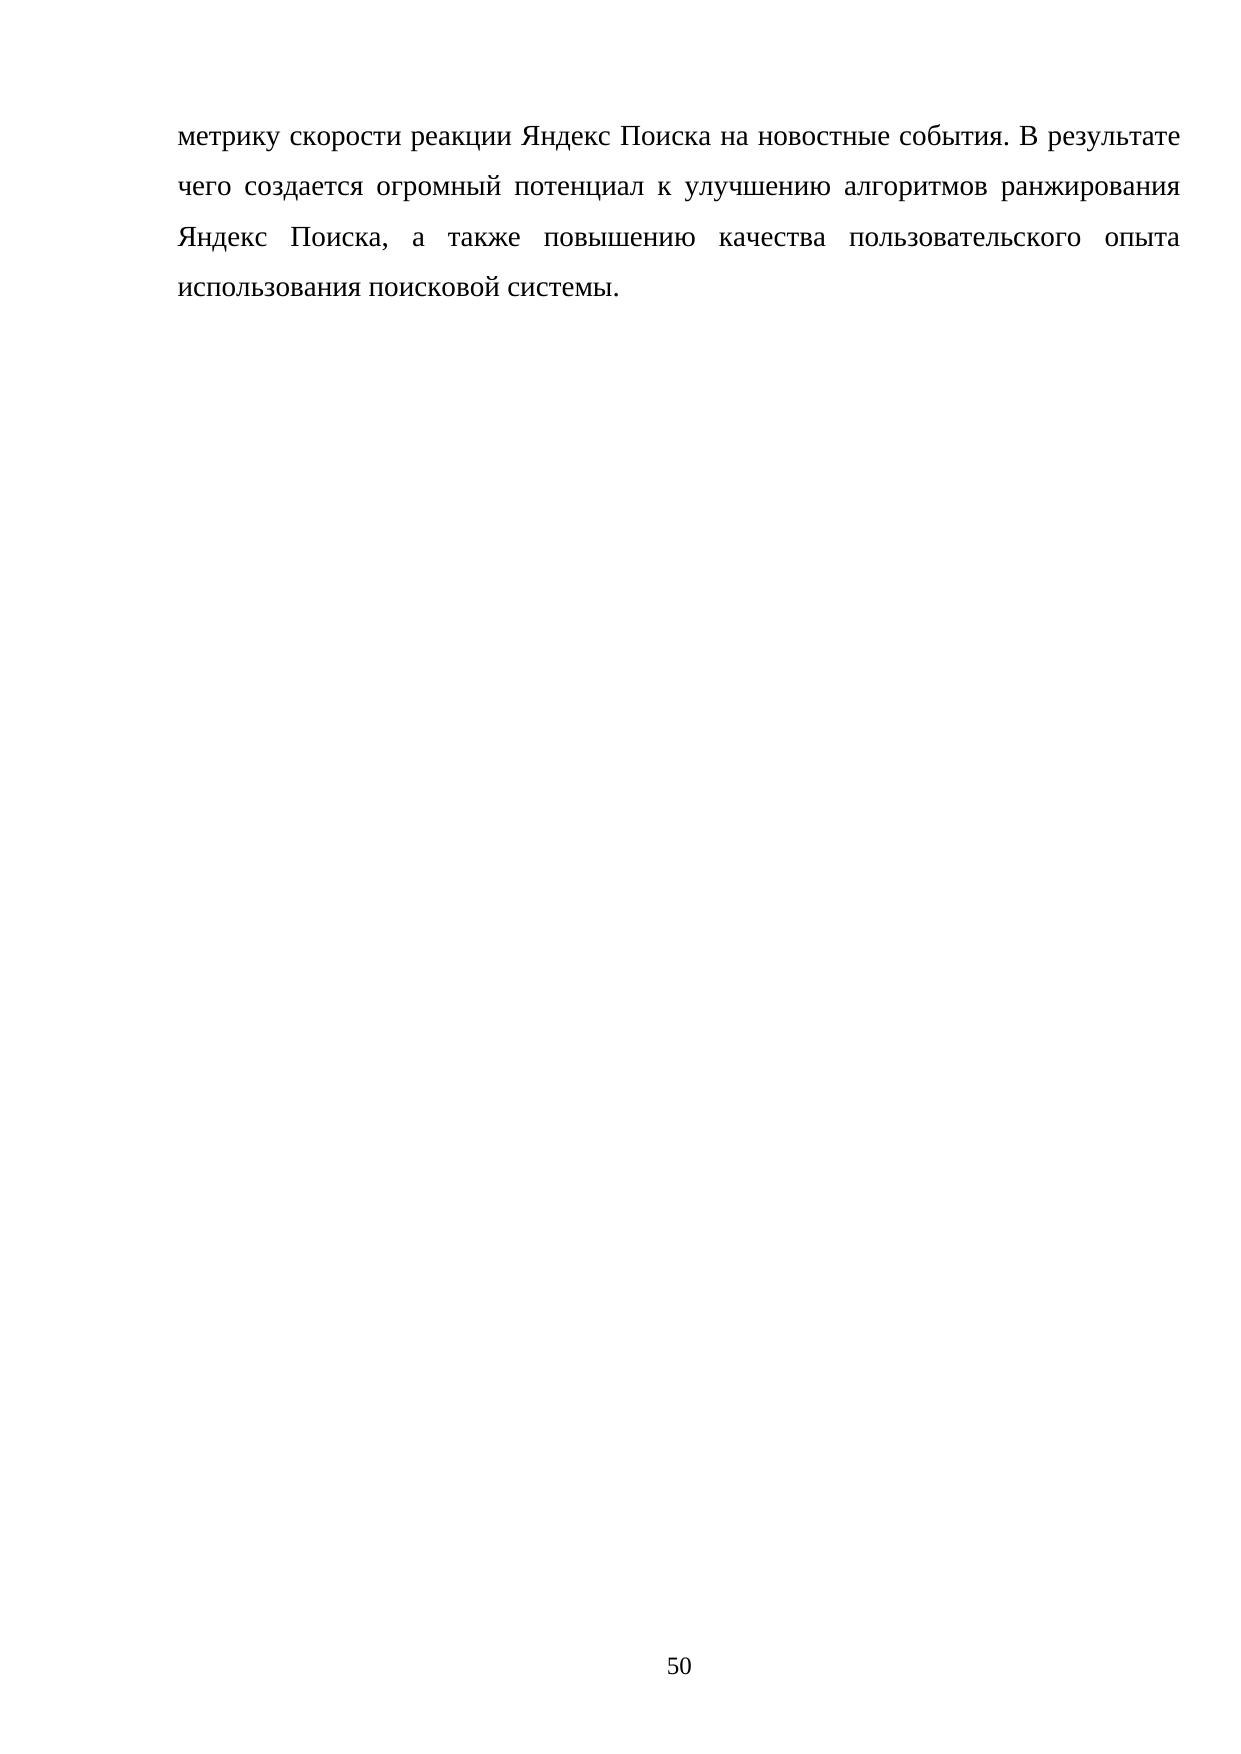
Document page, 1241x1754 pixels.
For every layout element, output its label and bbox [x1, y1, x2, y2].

text [177, 118, 1181, 303]
